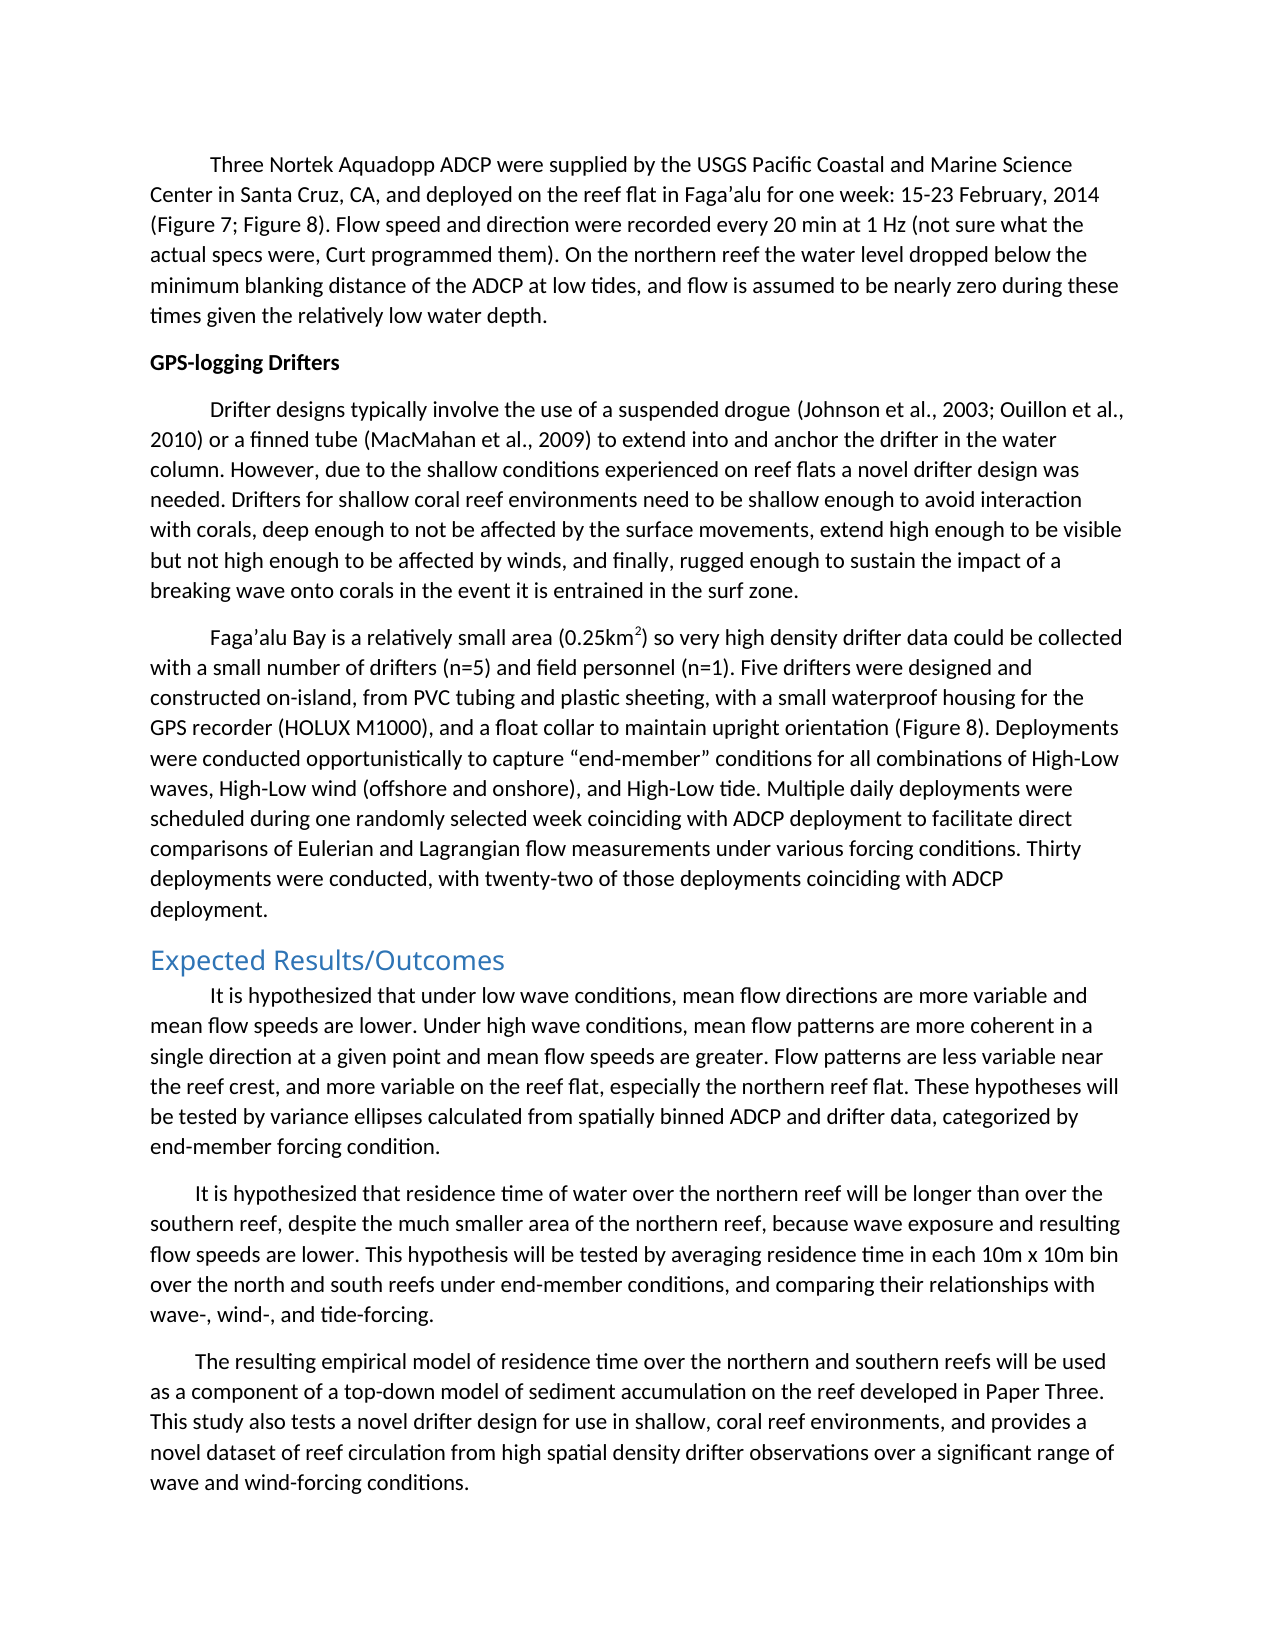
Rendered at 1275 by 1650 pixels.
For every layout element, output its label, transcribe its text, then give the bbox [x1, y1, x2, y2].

text Faga’alu Bay is a relatively small area (0.25km2) so very high density drifter data could be collected with a small number of drifters (n=5) and field personnel (n=1). Five drifters were designed and constructed on-island, from PVC tubing and plastic sheeting, with a small waterproof housing for the GPS recorder (HOLUX M1000), and a float collar to maintain upright orientation (Figure 8). Deployments were conducted opportunistically to capture “end-member” conditions for all combinations of High-Low waves, High-Low wind (offshore and onshore), and High-Low tide. Multiple daily deployments were scheduled during one randomly selected week coinciding with ADCP deployment to facilitate direct comparisons of Eulerian and Lagrangian flow measurements under various forcing conditions. Thirty deployments were conducted, with twenty-two of those deployments coinciding with ADCP deployment. [150, 623, 1125, 923]
text Three Nortek Aquadopp ADCP were supplied by the USGS Pacific Coastal and Marine Science Center in Santa Cruz, CA, and deployed on the reef flat in Faga’alu for one week: 15-23 February, 2014 (Figure 7; Figure 8). Flow speed and direction were recorded every 20 min at 1 Hz (not sure what the actual specs were, Curt programmed them). On the northern reef the water level dropped below the minimum blanking distance of the ADCP at low tides, and flow is assumed to be nearly zero during these times given the relatively low water depth. [150, 150, 1125, 329]
text It is hypothesized that under low wave conditions, mean flow directions are more variable and mean flow speeds are lower. Under high wave conditions, mean flow patterns are more coherent in a single direction at a given point and mean flow speeds are greater. Flow patterns are less variable near the reef crest, and more variable on the reef flat, especially the northern reef flat. These hypotheses will be tested by variance ellipses calculated from spatially binned ADCP and drifter data, categorized by end-member forcing condition. [150, 981, 1125, 1161]
text GPS-logging Drifters [150, 348, 1125, 376]
subtitle Expected Results/Outcomes [150, 942, 1125, 978]
text The resulting empirical model of residence time over the northern and southern reefs will be used as a component of a top-down model of sediment accumulation on the reef developed in Paper Three. This study also tests a novel drifter design for use in shallow, coral reef environments, and provides a novel dataset of reef circulation from high spatial density drifter observations over a significant range of wave and wind-forcing conditions. [150, 1347, 1125, 1496]
text It is hypothesized that residence time of water over the northern reef will be longer than over the southern reef, despite the much smaller area of the northern reef, because wave exposure and resulting flow speeds are lower. This hypothesis will be tested by averaging residence time in each 10m x 10m bin over the north and south reefs under end-member conditions, and comparing their relationships with wave-, wind-, and tide-forcing. [150, 1179, 1125, 1328]
text Drifter designs typically involve the use of a suspended drogue (Johnson et al., 2003; Ouillon et al., 2010) or a finned tube (MacMahan et al., 2009) to extend into and anchor the drifter in the water column. However, due to the shallow conditions experienced on reef flats a novel drifter design was needed. Drifters for shallow coral reef environments need to be shallow enough to avoid interaction with corals, deep enough to not be affected by the surface movements, extend high enough to be visible but not high enough to be affected by winds, and finally, rugged enough to sustain the impact of a breaking wave onto corals in the event it is entrained in the surf zone. [150, 395, 1125, 604]
